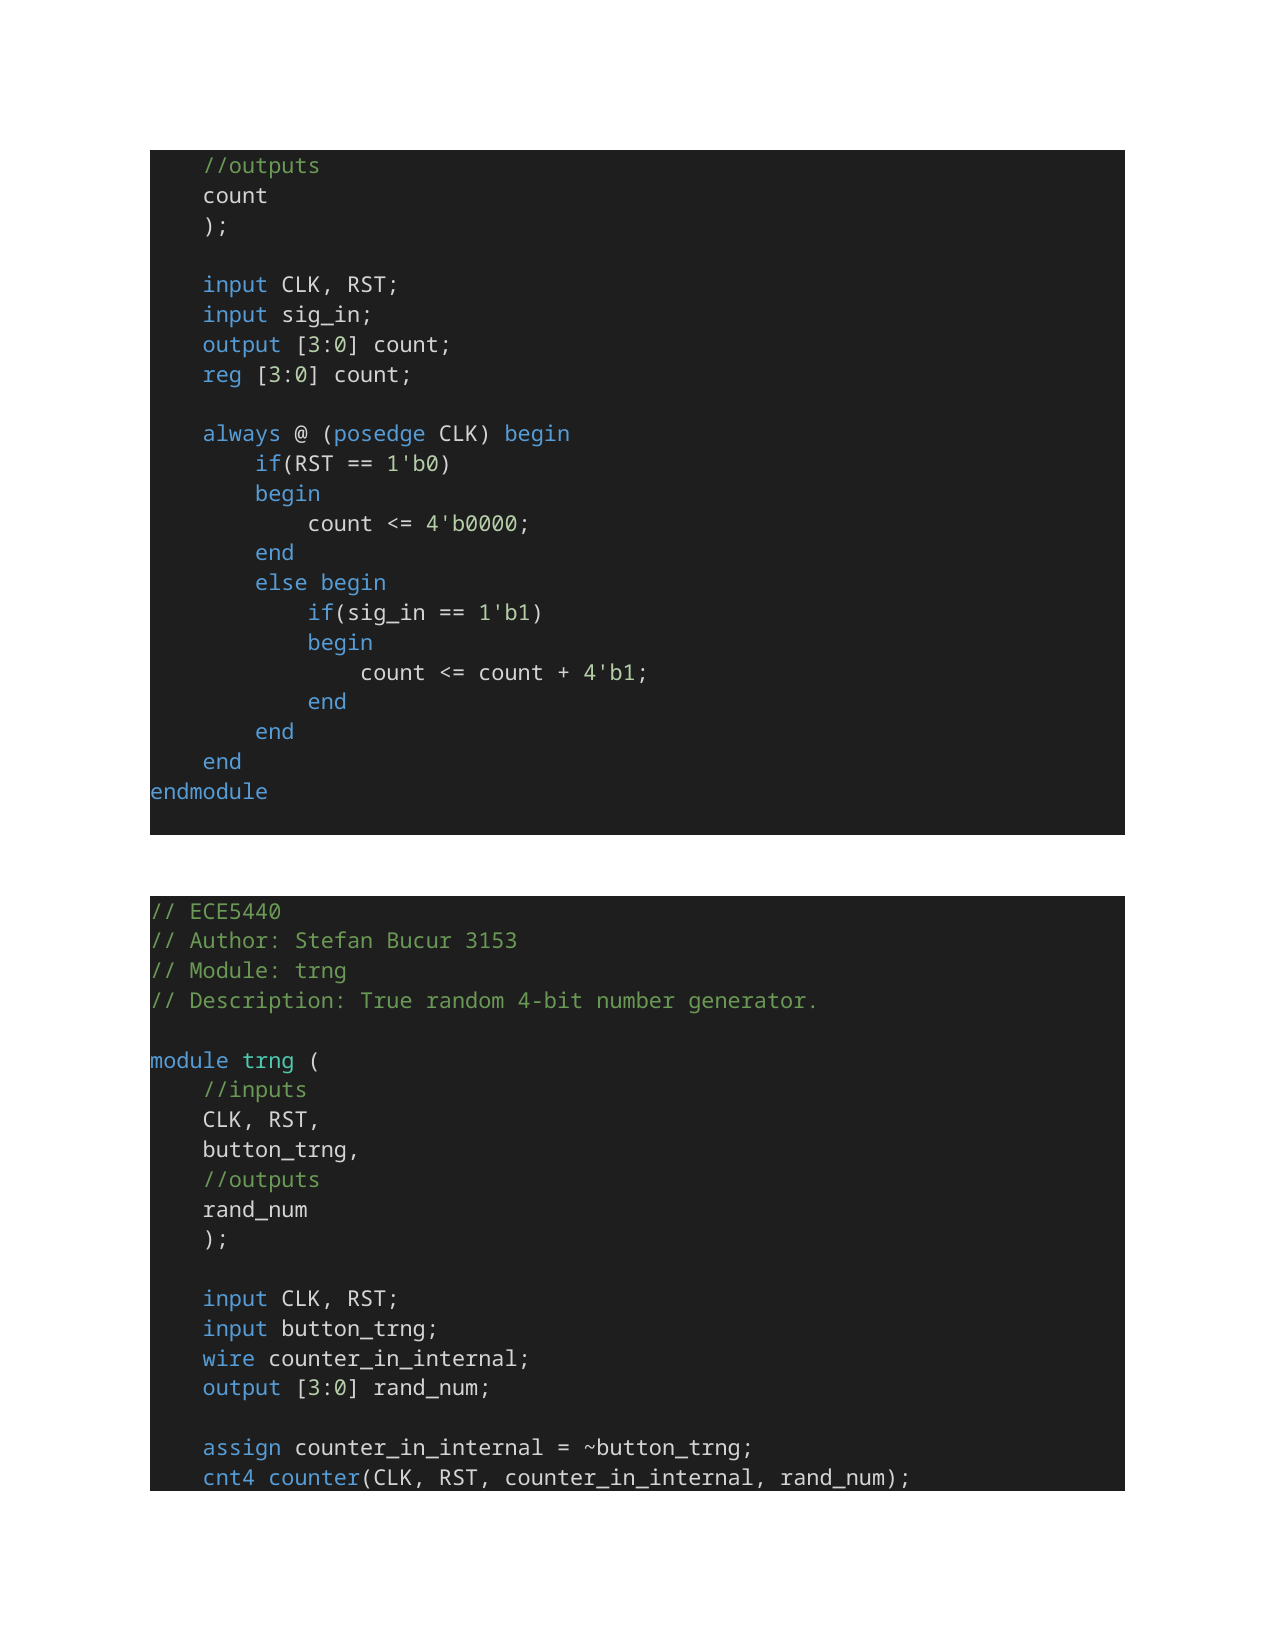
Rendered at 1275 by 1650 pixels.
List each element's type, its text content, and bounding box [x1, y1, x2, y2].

text input CLK, RST; [150, 269, 1125, 299]
text input CLK, RST; [150, 1283, 1125, 1313]
text input button_trng; [150, 1313, 1125, 1342]
text //outputs [150, 1164, 1125, 1193]
text reg [3:0] count; [150, 358, 1125, 388]
text end [150, 716, 1125, 746]
text input sig_in; [150, 299, 1125, 329]
text begin [150, 627, 1125, 656]
text // Description: True random 4-bit number generator. [150, 985, 1125, 1015]
text // Module: trng [150, 955, 1125, 985]
text module trng ( [150, 1044, 1125, 1074]
text endmodule [150, 776, 1125, 805]
text assign counter_in_internal = ~button_trng; [150, 1432, 1125, 1462]
text cnt4 counter(CLK, RST, counter_in_internal, rand_num); [150, 1462, 1125, 1491]
text ); [150, 209, 1125, 239]
text always @ (posedge CLK) begin [150, 418, 1125, 448]
text end [150, 686, 1125, 716]
text // ECE5440 [150, 896, 1125, 925]
text //inputs [150, 1074, 1125, 1104]
text count <= count + 4'b1; [150, 656, 1125, 686]
text begin [150, 478, 1125, 507]
text //outputs [150, 150, 1125, 180]
text count [150, 180, 1125, 209]
text if(sig_in == 1'b1) [150, 597, 1125, 627]
text output [3:0] count; [150, 329, 1125, 358]
text button_trng, [150, 1134, 1125, 1164]
text if(RST == 1'b0) [150, 448, 1125, 478]
text rand_num [150, 1193, 1125, 1223]
text end [150, 746, 1125, 776]
text ); [150, 1223, 1125, 1253]
text // Author: Stefan Bucur 3153 [150, 925, 1125, 955]
text CLK, RST, [150, 1104, 1125, 1134]
text count <= 4'b0000; [150, 507, 1125, 537]
text else begin [150, 567, 1125, 597]
text wire counter_in_internal; [150, 1342, 1125, 1372]
text end [150, 537, 1125, 567]
text output [3:0] rand_num; [150, 1372, 1125, 1402]
